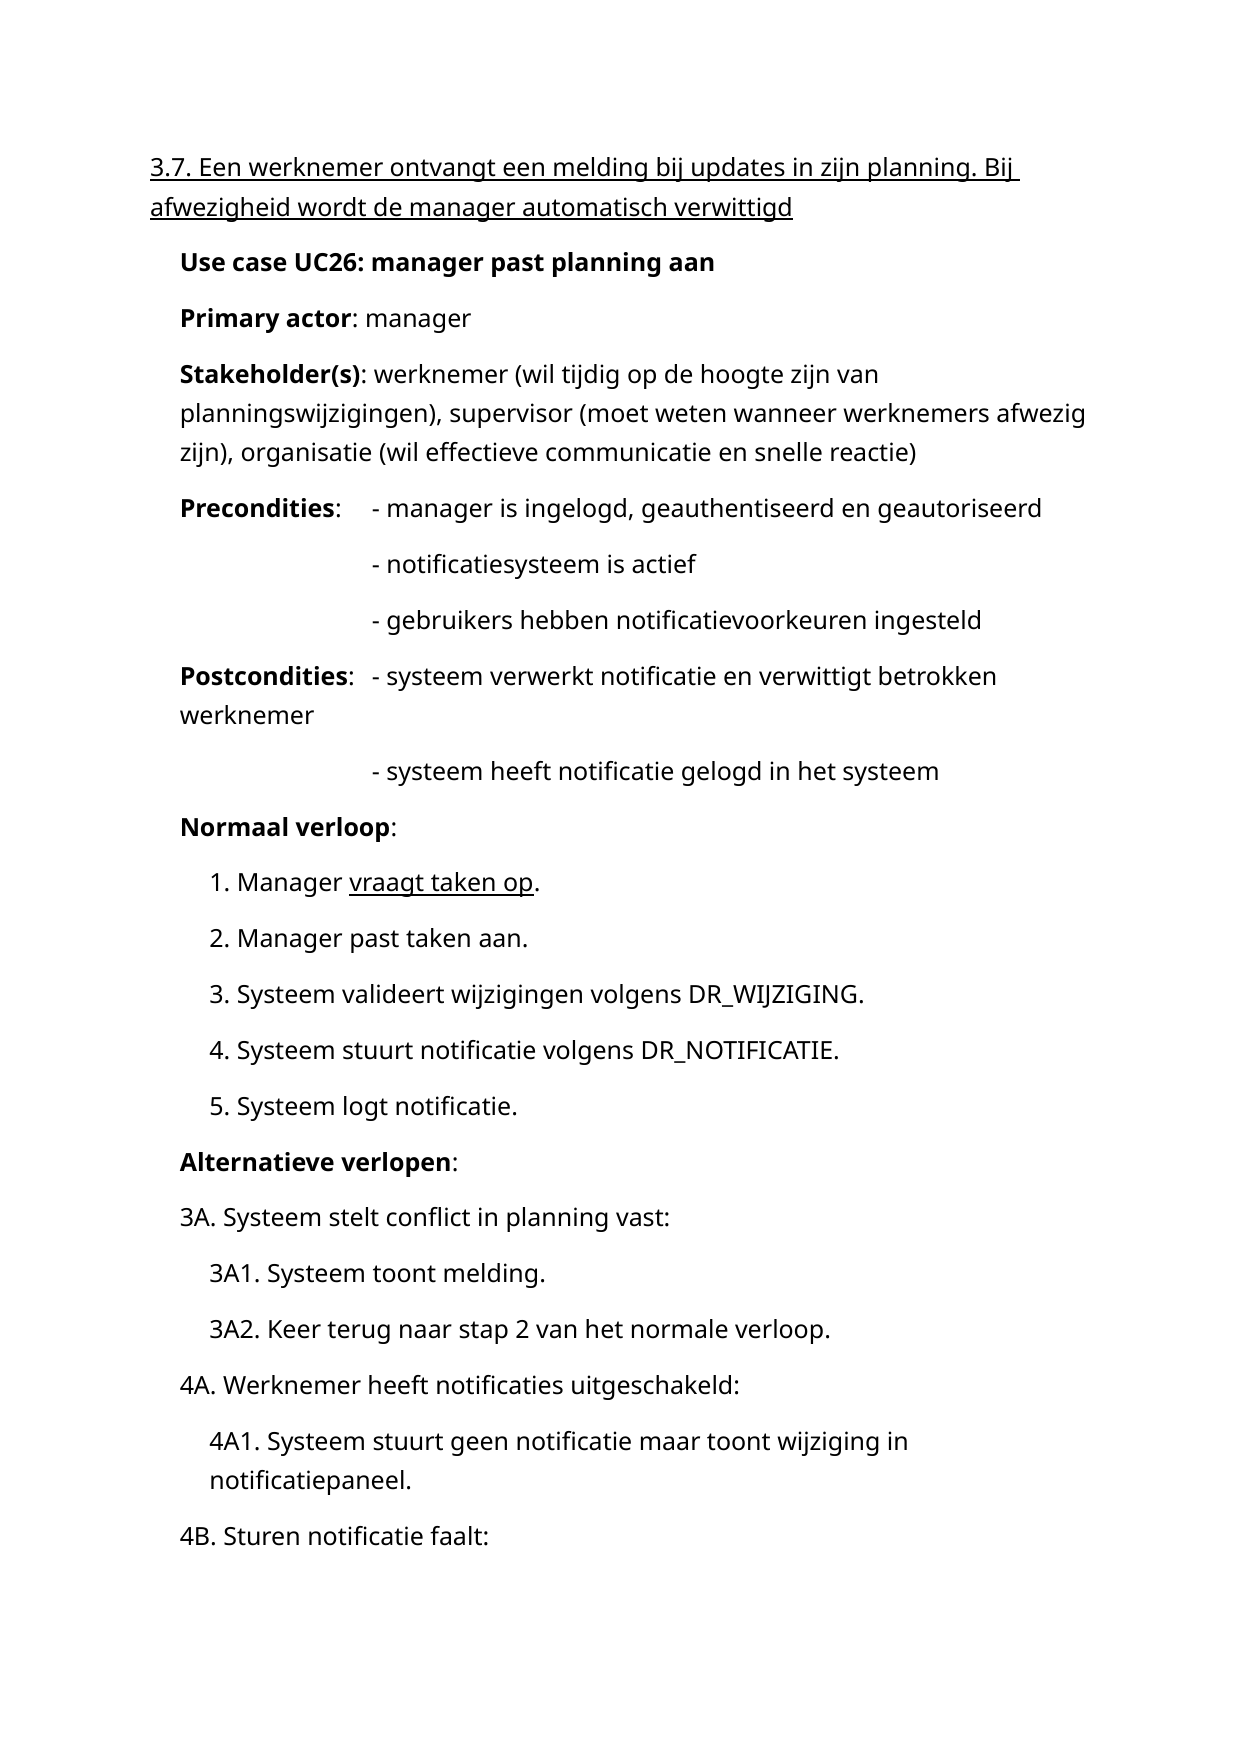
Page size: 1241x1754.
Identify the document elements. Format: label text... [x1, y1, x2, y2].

text Precondities: - manager is ingelogd, geauthentiseerd en geautoriseerd [179, 491, 1090, 525]
text 4. Systeem stuurt notificatie volgens DR_NOTIFICATIE. [209, 1032, 1090, 1067]
text 3A1. Systeem toont melding. [209, 1256, 1090, 1290]
text - systeem heeft notificatie gelogd in het systeem [179, 753, 1090, 787]
text - notificatiesysteem is actief [179, 547, 1090, 581]
text 5. Systeem logt notificatie. [209, 1088, 1090, 1122]
text Primary actor: manager [179, 301, 1090, 335]
text 4B. Sturen notificatie faalt: [179, 1518, 1090, 1552]
text 4A. Werknemer heeft notificaties uitgeschakeld: [179, 1367, 1090, 1402]
text 3A2. Keer terug naar stap 2 van het normale verloop. [209, 1312, 1090, 1346]
text Stakeholder(s): werknemer (wil tijdig op de hoogte zijn van planningswijzigingen), supervisor (moet weten wanneer werknemers afwezig zijn), organisatie (wil effectieve communicatie en snelle reactie) [179, 357, 1090, 469]
text 1. Manager vraagt taken op. [209, 865, 1090, 899]
text 3. Systeem valideert wijzigingen volgens DR_WIJZIGING. [209, 977, 1090, 1011]
text Use case UC26: manager past planning aan [179, 245, 1090, 279]
text - gebruikers hebben notificatievoorkeuren ingesteld [179, 602, 1090, 637]
text Postcondities: - systeem verwerkt notificatie en verwittigt betrokken werknemer [179, 658, 1090, 732]
text Normaal verloop: [179, 809, 1090, 843]
text Alternatieve verlopen: [179, 1144, 1090, 1178]
text 2. Manager past taken aan. [209, 921, 1090, 955]
text 3.7. Een werknemer ontvangt een melding bij updates in zijn planning. Bij afwezigheid wordt de manager automatisch verwittigd [150, 150, 1090, 223]
text 3A. Systeem stelt conflict in planning vast: [179, 1200, 1090, 1234]
text 4A1. Systeem stuurt geen notificatie maar toont wijziging in notificatiepaneel. [209, 1423, 1090, 1497]
